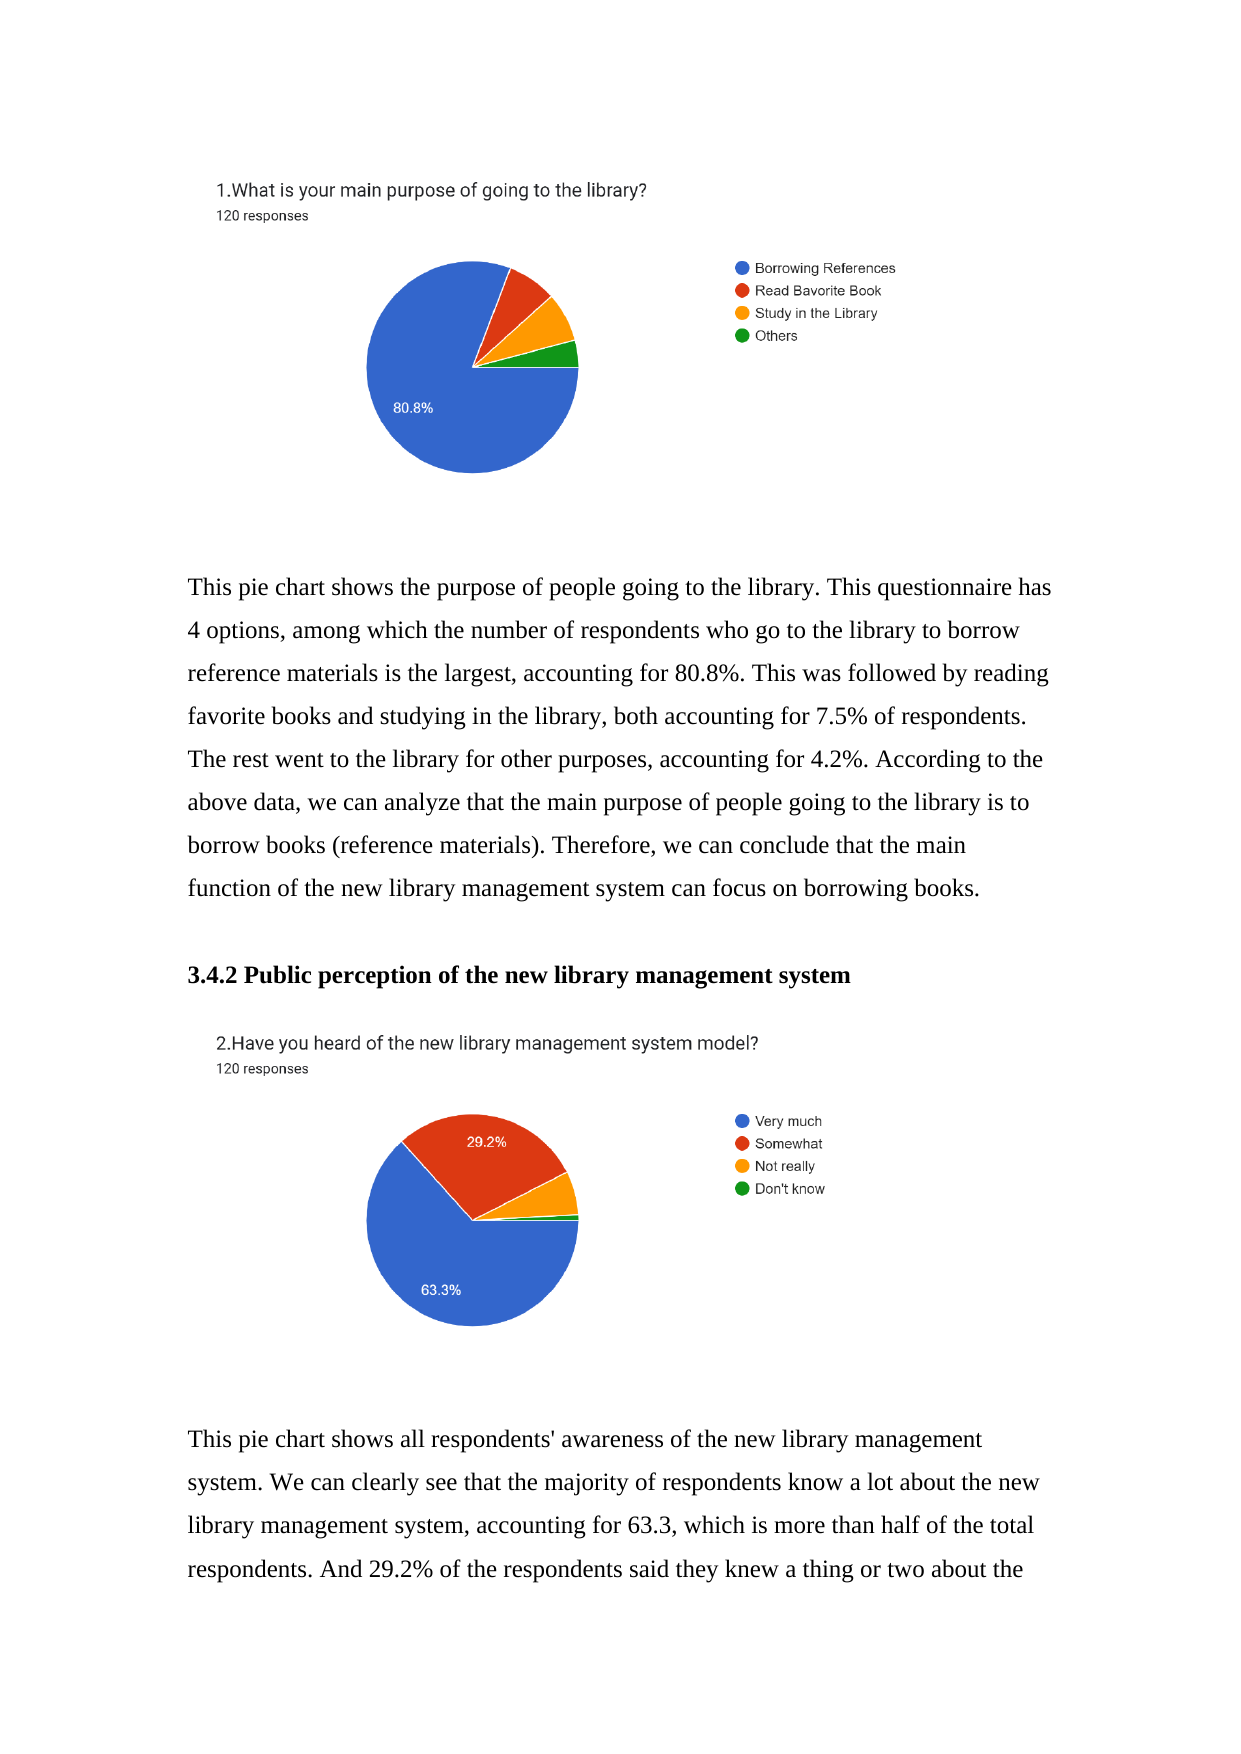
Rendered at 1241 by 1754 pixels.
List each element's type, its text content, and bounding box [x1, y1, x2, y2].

text This pie chart shows the purpose of people going to the library. This questionnaire has 4 options, among which the number of respondents who go to the library to borrow reference materials is the largest, accounting for 80.8%. This was followed by reading favorite books and studying in the library, both accounting for 7.5% of respondents. The rest went to the library for other purposes, accounting for 4.2%. According to the above data, we can analyze that the main purpose of people going to the library is to borrow books (reference materials). Therefore, we can conclude that the main function of the new library management system can focus on borrowing books. [187, 572, 1053, 902]
picture [187, 150, 1053, 514]
picture [187, 1002, 1053, 1367]
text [187, 1424, 1053, 1582]
text 3.4.2 Public perception of the new library management system [187, 960, 1053, 988]
